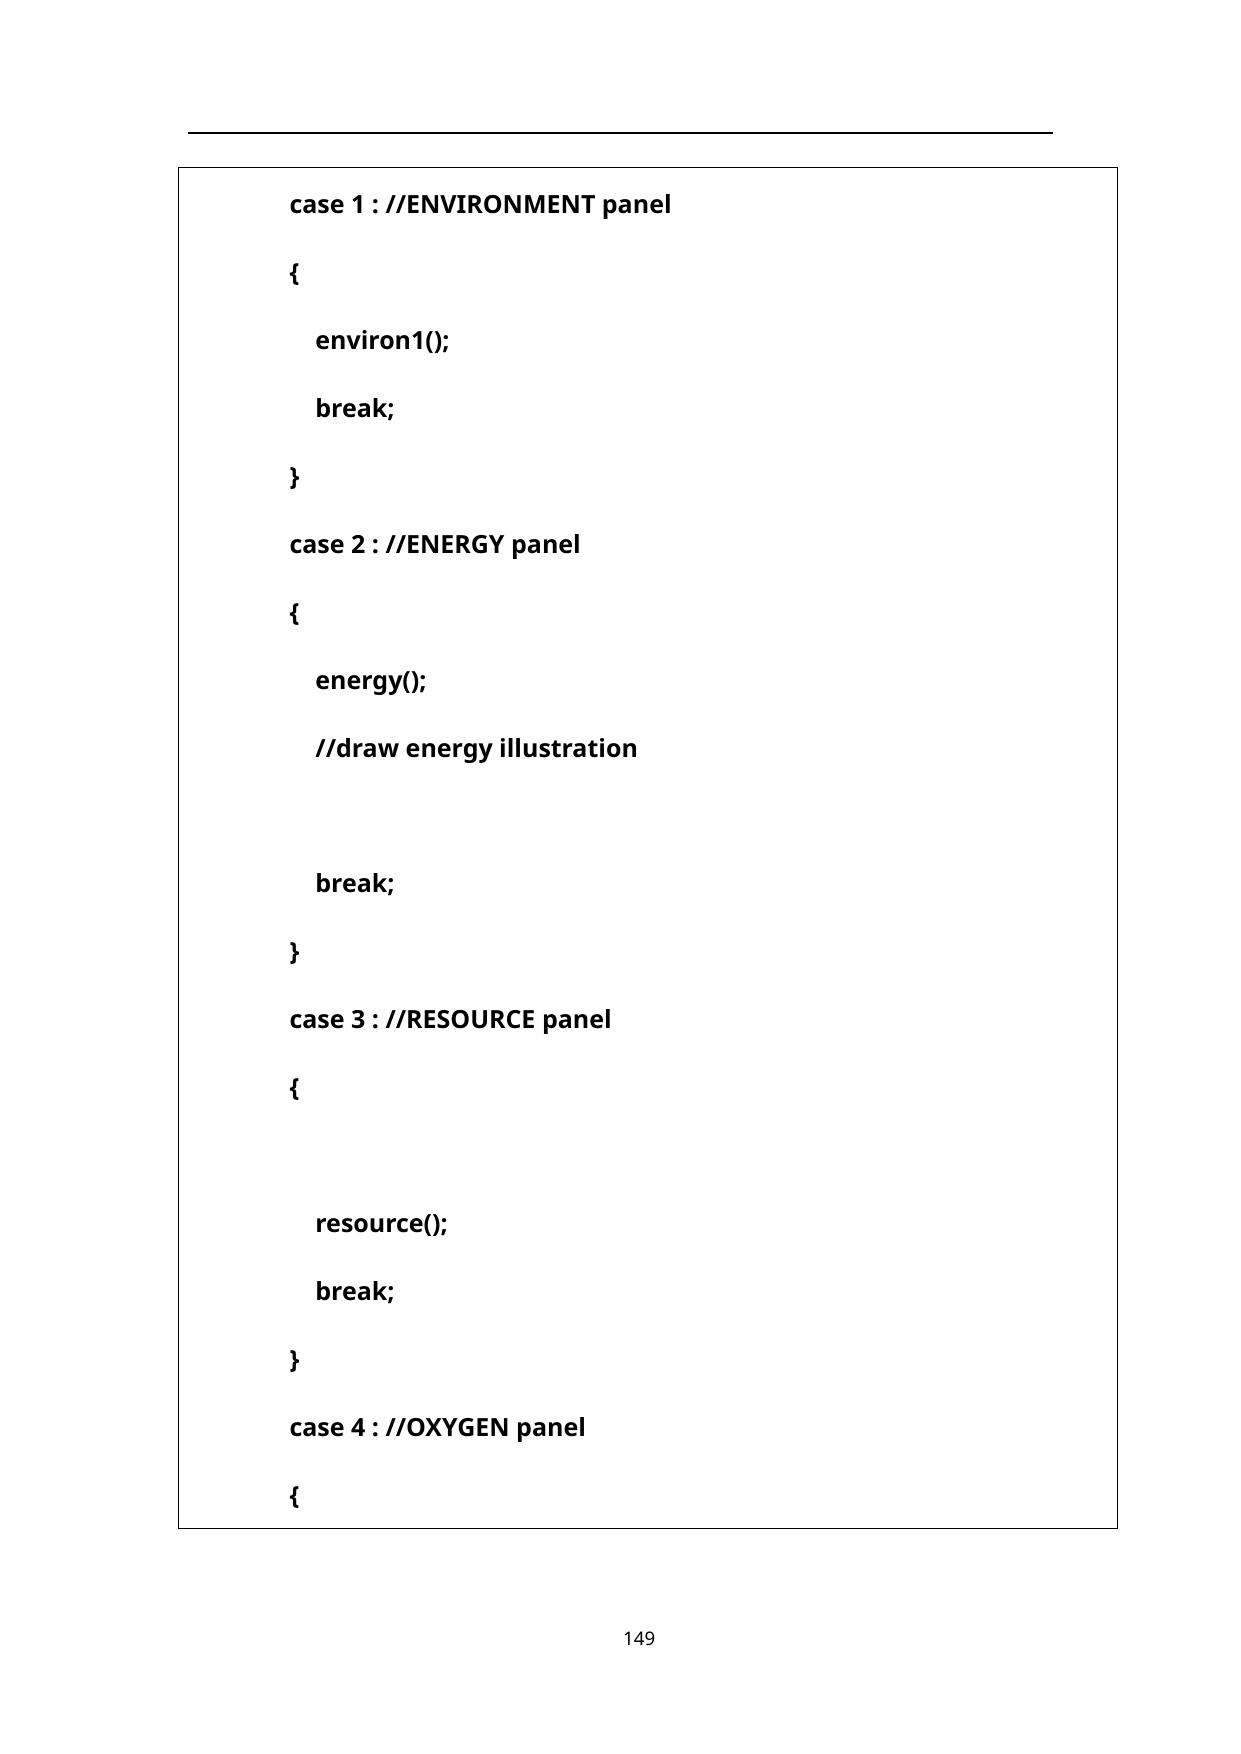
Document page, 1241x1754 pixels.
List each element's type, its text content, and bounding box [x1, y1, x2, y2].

text case 3 : //RESOURCE panel [187, 985, 1053, 1053]
text case 2 : //ENERGY panel [187, 510, 1053, 578]
text } [187, 917, 1053, 985]
text environ1(); [187, 306, 1053, 374]
text } [187, 1325, 1053, 1393]
text } [187, 442, 1053, 510]
text case 1 : //ENVIRONMENT panel [179, 168, 1117, 238]
text break; [187, 1257, 1053, 1325]
text case 4 : //OXYGEN panel [187, 1393, 1053, 1457]
text { [187, 578, 1053, 646]
text energy(); [187, 646, 1053, 713]
text { [187, 238, 1053, 306]
text resource(); [187, 1189, 1053, 1257]
text //draw energy illustration [187, 713, 1053, 781]
text break; [187, 849, 1053, 917]
text { [179, 1457, 1117, 1528]
text { [187, 1053, 1053, 1121]
text break; [187, 374, 1053, 442]
